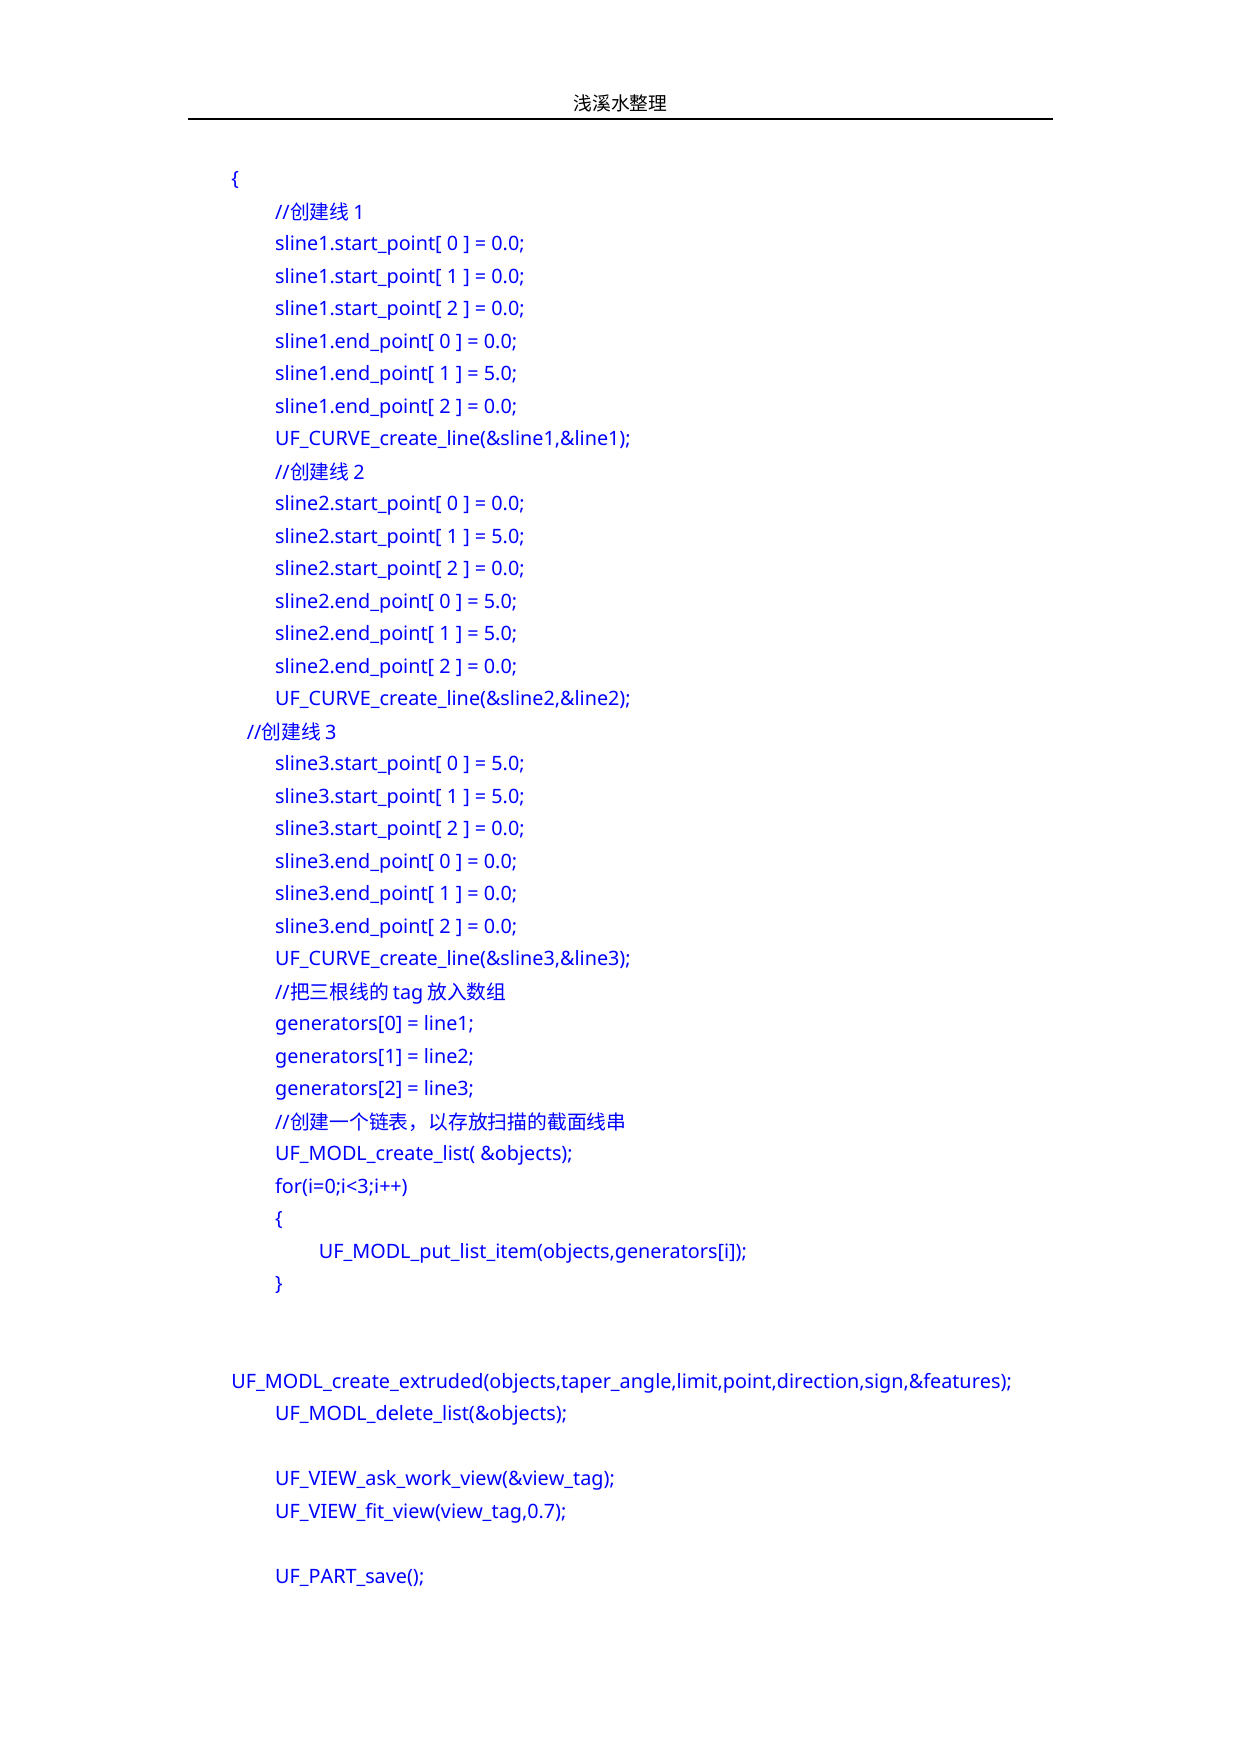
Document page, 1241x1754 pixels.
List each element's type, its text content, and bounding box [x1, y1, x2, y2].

text sline3.end_point[ 2 ] = 0.0; [187, 909, 1053, 942]
text //把三根线的tag放入数组 [187, 974, 1053, 1007]
text sline3.start_point[ 2 ] = 0.0; [187, 812, 1053, 844]
text sline1.start_point[ 0 ] = 0.0; [187, 227, 1053, 259]
text UF_VIEW_ask_work_view(&view_tag); [187, 1462, 1053, 1494]
text UF_PART_save(); [187, 1559, 1053, 1592]
text generators[1] = line2; [187, 1039, 1053, 1072]
text sline2.start_point[ 2 ] = 0.0; [187, 552, 1053, 584]
text sline3.start_point[ 0 ] = 5.0; [187, 747, 1053, 779]
text sline2.start_point[ 0 ] = 0.0; [187, 487, 1053, 519]
text //创建线1 [187, 194, 1053, 227]
text UF_MODL_put_list_item(objects,generators[i]); [187, 1234, 1053, 1267]
text sline3.start_point[ 1 ] = 5.0; [187, 779, 1053, 812]
text UF_CURVE_create_line(&sline3,&line3); [187, 942, 1053, 974]
text { [187, 162, 1053, 194]
text sline2.end_point[ 0 ] = 5.0; [187, 584, 1053, 617]
text sline1.end_point[ 2 ] = 0.0; [187, 389, 1053, 422]
text UF_MODL_create_list( &objects); [187, 1137, 1053, 1169]
text UF_VIEW_fit_view(view_tag,0.7); [187, 1494, 1053, 1527]
text sline2.end_point[ 1 ] = 5.0; [187, 617, 1053, 649]
text sline1.end_point[ 0 ] = 0.0; [187, 324, 1053, 357]
text UF_MODL_delete_list(&objects); [187, 1397, 1053, 1429]
text //创建线2 [187, 454, 1053, 487]
text generators[2] = line3; [187, 1072, 1053, 1104]
text { [187, 1202, 1053, 1234]
text sline1.start_point[ 2 ] = 0.0; [187, 292, 1053, 324]
text UF_CURVE_create_line(&sline2,&line2); [187, 682, 1053, 714]
text //创建一个链表，以存放扫描的截面线串 [187, 1104, 1053, 1137]
text sline1.start_point[ 1 ] = 0.0; [187, 259, 1053, 292]
text UF_CURVE_create_line(&sline1,&line1); [187, 422, 1053, 454]
text //创建线3 [187, 714, 1053, 747]
text UF_MODL_create_extruded(objects,taper_angle,limit,point,direction,sign,&features); [187, 1332, 1053, 1397]
text generators[0] = line1; [187, 1007, 1053, 1039]
text for(i=0;i<3;i++) [187, 1169, 1053, 1202]
text sline2.start_point[ 1 ] = 5.0; [187, 519, 1053, 552]
text sline2.end_point[ 2 ] = 0.0; [187, 649, 1053, 682]
text sline3.end_point[ 1 ] = 0.0; [187, 877, 1053, 909]
text sline3.end_point[ 0 ] = 0.0; [187, 844, 1053, 877]
text } [187, 1267, 1053, 1299]
text sline1.end_point[ 1 ] = 5.0; [187, 357, 1053, 389]
